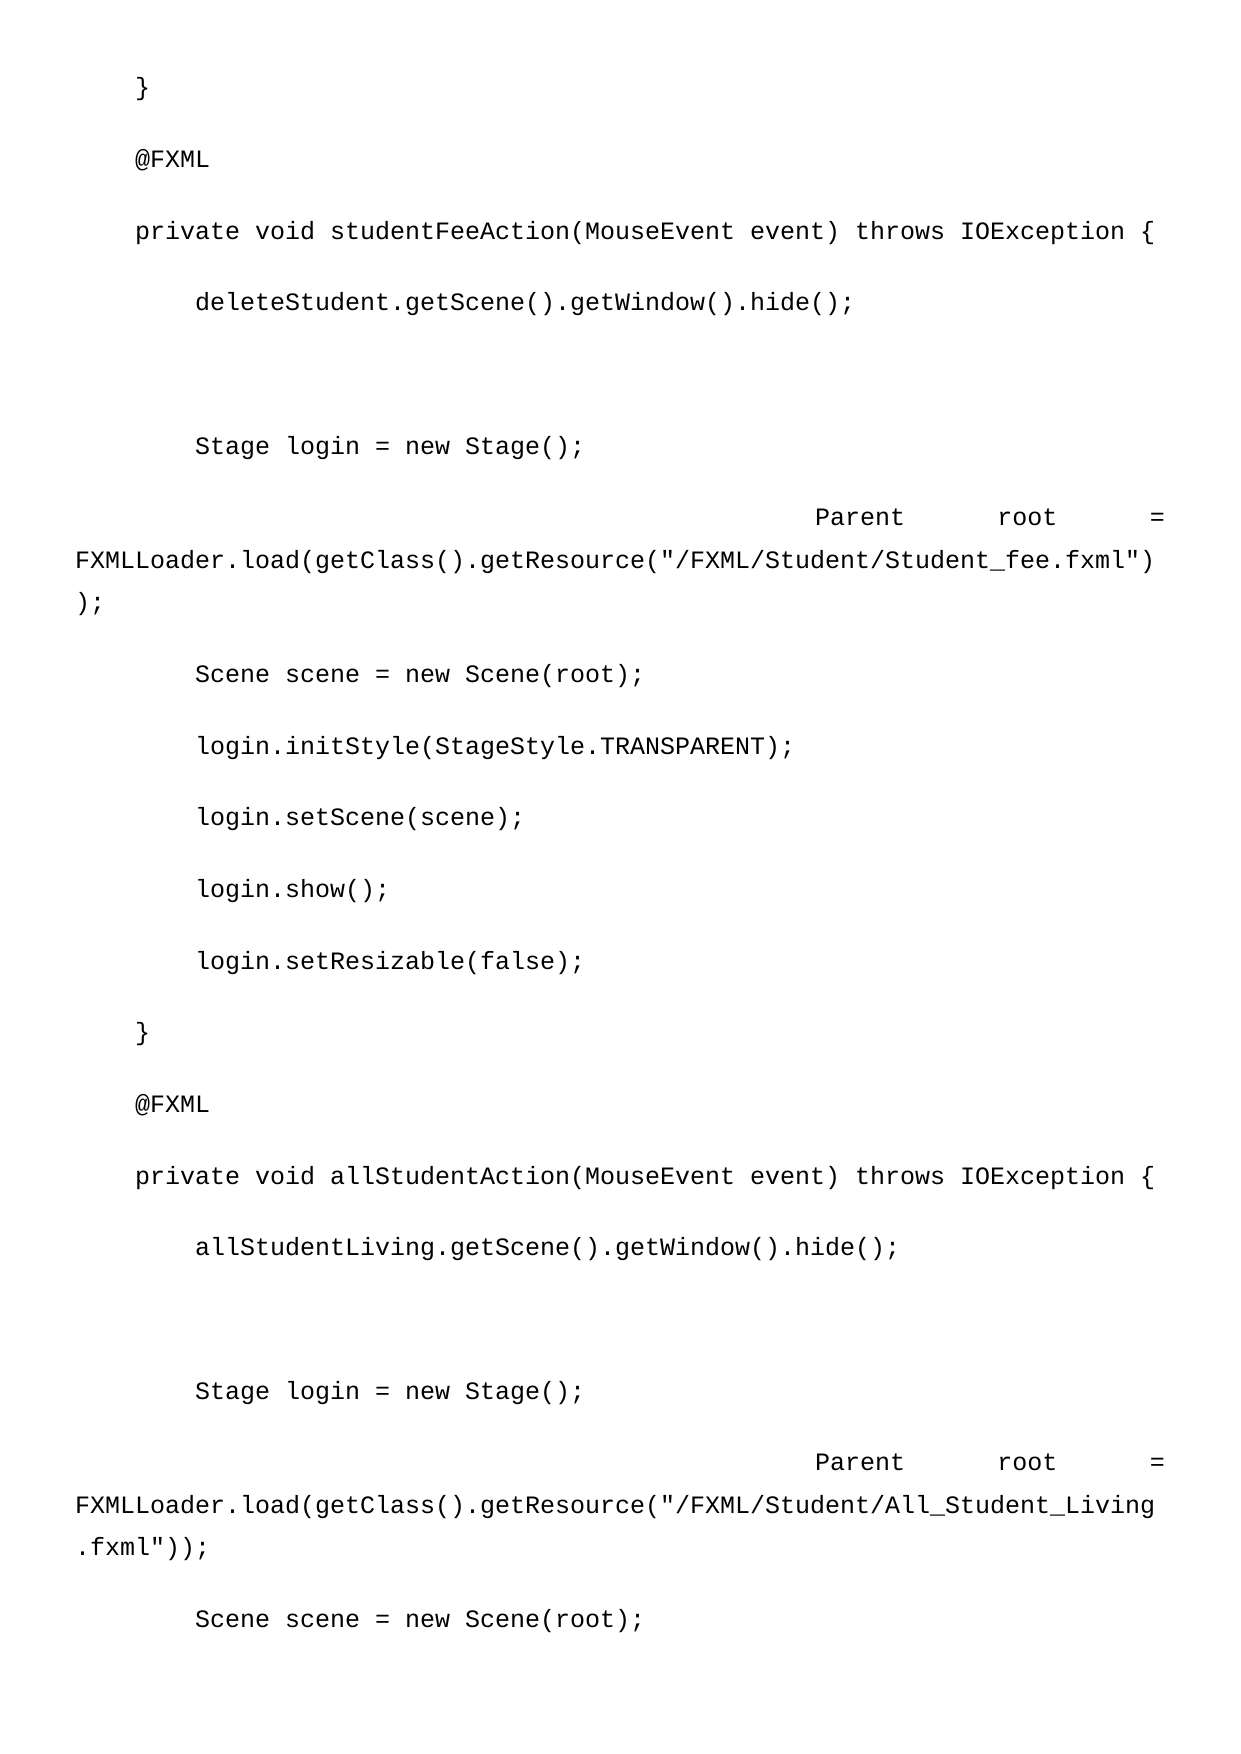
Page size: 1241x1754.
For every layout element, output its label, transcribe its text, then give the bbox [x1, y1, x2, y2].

text } [75, 1020, 1165, 1048]
text Stage login = new Stage(); [75, 1378, 1165, 1407]
text @FXML [75, 147, 1165, 175]
text login.setResizable(false); [75, 948, 1165, 977]
text private void studentFeeAction(MouseEvent event) throws IOException { [75, 218, 1165, 247]
text private void allStudentAction(MouseEvent event) throws IOException { [75, 1163, 1165, 1192]
text @FXML [75, 1092, 1165, 1120]
text Stage login = new Stage(); [75, 433, 1165, 462]
text Scene scene = new Scene(root); [75, 1607, 1165, 1635]
text Scene scene = new Scene(root); [75, 662, 1165, 690]
text deleteStudent.getScene().getWindow().hide(); [75, 290, 1165, 318]
text Parent root = FXMLLoader.load(getClass().getResource("/FXML/Student/Student_fee.fxml")); [75, 505, 1165, 618]
text } [75, 75, 1165, 103]
text allStudentLiving.getScene().getWindow().hide(); [75, 1235, 1165, 1263]
text login.show(); [75, 877, 1165, 905]
text Parent root = FXMLLoader.load(getClass().getResource("/FXML/Student/All_Student_Living.fxml")); [75, 1450, 1165, 1563]
text login.initStyle(StageStyle.TRANSPARENT); [75, 733, 1165, 762]
text login.setScene(scene); [75, 805, 1165, 833]
